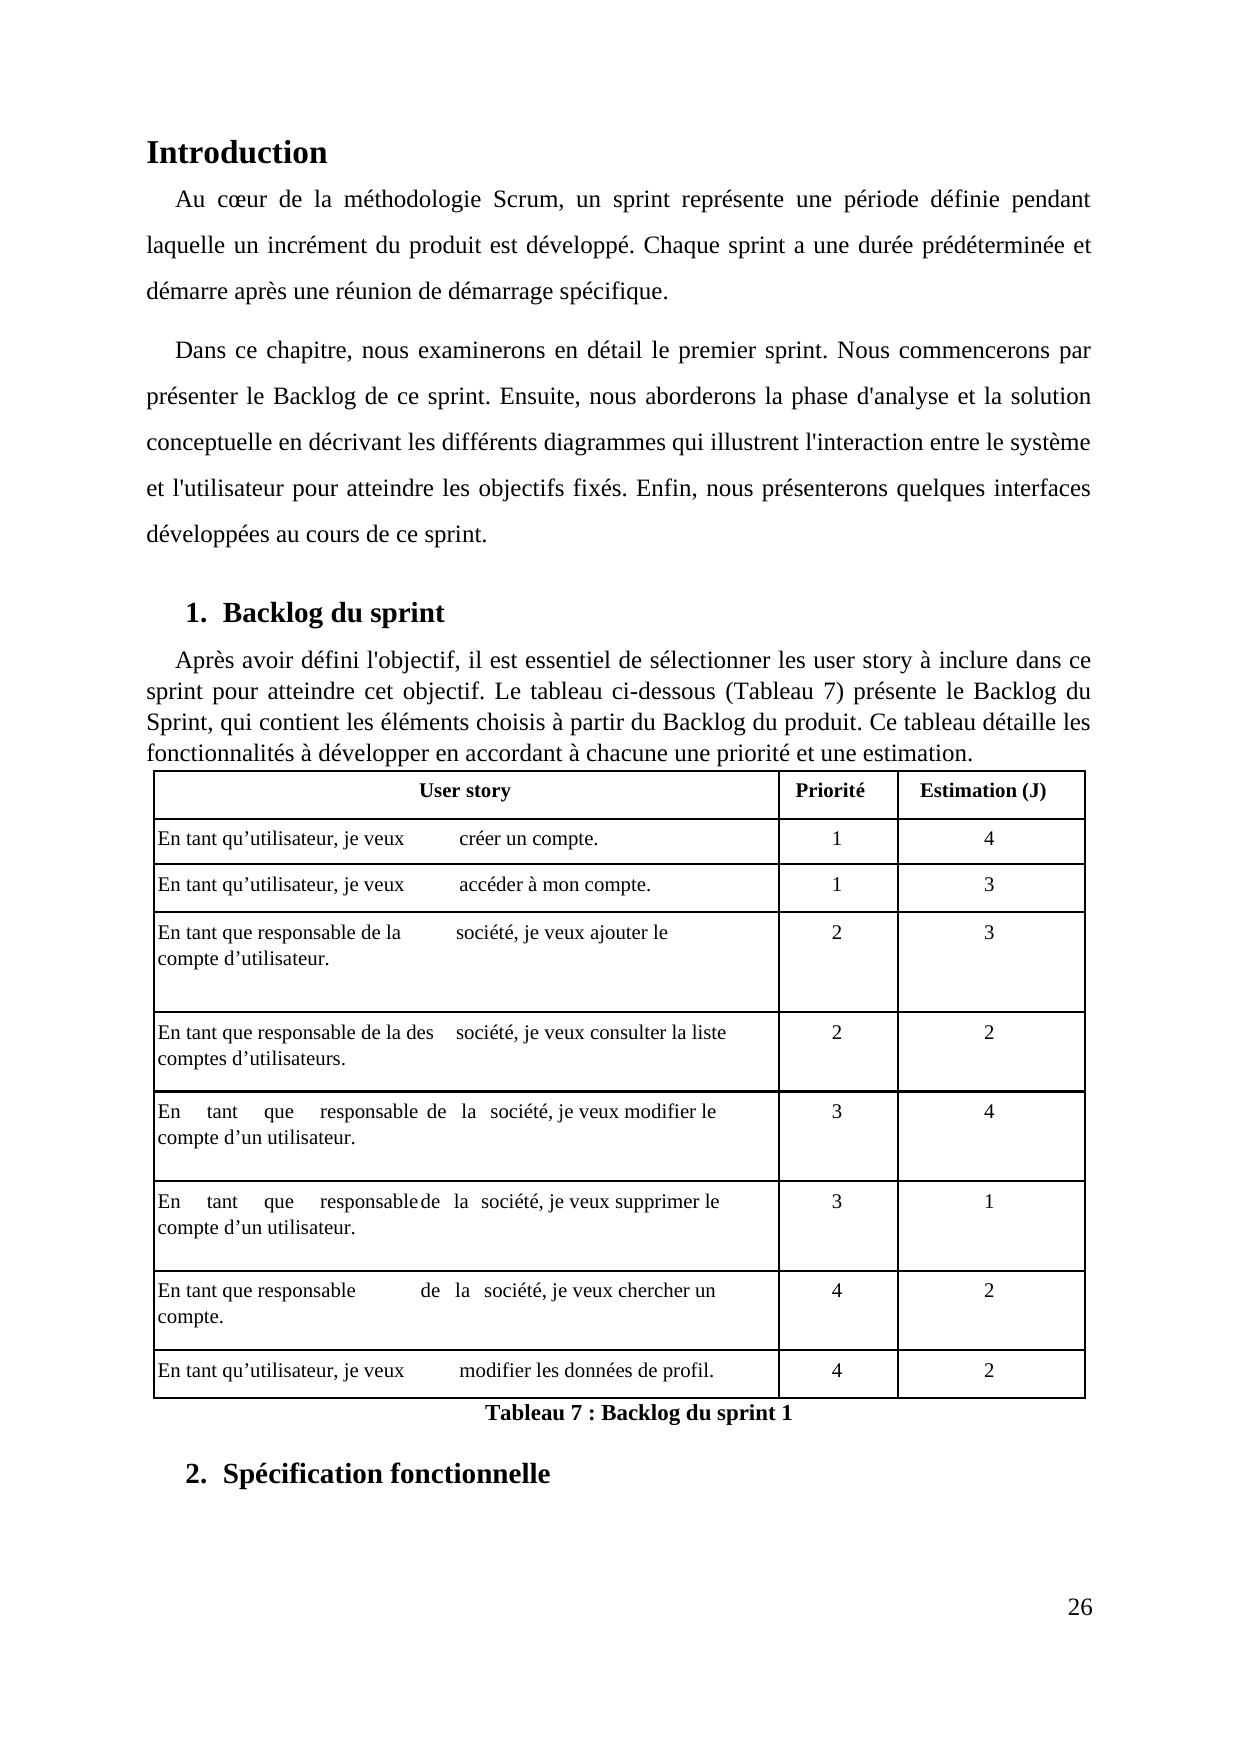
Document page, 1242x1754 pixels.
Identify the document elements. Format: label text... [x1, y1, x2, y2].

table_cell En tant que responsable compte d’un utilisateur. [155, 1182, 419, 1269]
table_cell En tant que responsable compte d’un utilisateur. [155, 1093, 419, 1180]
table_cell 4 [780, 1272, 897, 1349]
table_cell la [453, 1182, 480, 1269]
table_header Estimation (J) [899, 772, 1084, 817]
table_header User story [155, 772, 778, 817]
table_cell société, je veux chercher un [480, 1272, 778, 1349]
list Backlog du sprint [185, 595, 1092, 628]
text Introduction [146, 132, 1092, 171]
table_cell créer un compte. [453, 820, 778, 863]
table_cell 2 [780, 1013, 897, 1090]
table_cell 4 [899, 820, 1084, 863]
list Spécification fonctionnelle [185, 1456, 1092, 1489]
table_cell En tant qu’utilisateur, je veux [155, 1351, 452, 1397]
table_cell 1 [899, 1182, 1084, 1269]
table_cell 2 [899, 1351, 1084, 1397]
table_cell 1 [780, 820, 897, 863]
table_cell 3 [899, 913, 1084, 1011]
table_cell société, je veux ajouter le [453, 913, 778, 1011]
text Au cœur de la méthodologie Scrum, un sprint représente une période définie pendant laquelle un incrément du produit est développé. Chaque sprint a une durée prédéterminée et démarre après une réunion de démarrage spécifique. [146, 184, 1092, 305]
table_cell En tant que responsable de la des comptes d’utilisateurs. [155, 1013, 452, 1090]
table_cell 2 [899, 1013, 1084, 1090]
table_cell En tant qu’utilisateur, je veux [155, 820, 452, 863]
table_cell 2 [780, 913, 897, 1011]
table_cell 3 [899, 865, 1084, 911]
table_cell la [453, 1272, 480, 1349]
table_cell société, je veux supprimer le [480, 1182, 778, 1269]
table_cell de [419, 1272, 452, 1349]
table_cell de [419, 1093, 452, 1180]
text Tableau 7 : Backlog du sprint 1 [223, 1399, 1055, 1425]
table_cell société, je veux modifier le [480, 1093, 778, 1180]
table_cell 1 [780, 865, 897, 911]
table_cell 3 [780, 1093, 897, 1180]
text Dans ce chapitre, nous examinerons en détail le premier sprint. Nous commencerons par présenter le Backlog de ce sprint. Ensuite, nous aborderons la phase d'analyse et la solution conceptuelle en décrivant les différents diagrammes qui illustrent l'interaction entre le système et l'utilisateur pour atteindre les objectifs fixés. Enfin, nous présenterons quelques interfaces développées au cours de ce sprint. [146, 335, 1092, 548]
table_cell la [453, 1093, 480, 1180]
table_cell accéder à mon compte. [453, 865, 778, 911]
table_cell société, je veux consulter la liste [453, 1013, 778, 1090]
table_cell 4 [899, 1093, 1084, 1180]
table_cell 3 [780, 1182, 897, 1269]
table_cell 2 [899, 1272, 1084, 1349]
table_header Priorité [780, 772, 897, 817]
table_cell En tant que responsable compte. [155, 1272, 419, 1349]
table_cell En tant qu’utilisateur, je veux [155, 865, 452, 911]
table_cell 4 [780, 1351, 897, 1397]
table_cell En tant que responsable de la compte d’utilisateur. [155, 913, 452, 1011]
table_cell modifier les données de profil. [453, 1351, 778, 1397]
table_cell de [419, 1182, 452, 1269]
text Après avoir défini l'objectif, il est essentiel de sélectionner les user story à inclure dans ce sprint pour atteindre cet objectif. Le tableau ci-dessous (Tableau 7) présente le Backlog du Sprint, qui contient les éléments choisis à partir du Backlog du produit. Ce tableau détaille les fonctionnalités à développer en accordant à chacune une priorité et une estimation. [146, 645, 1092, 767]
